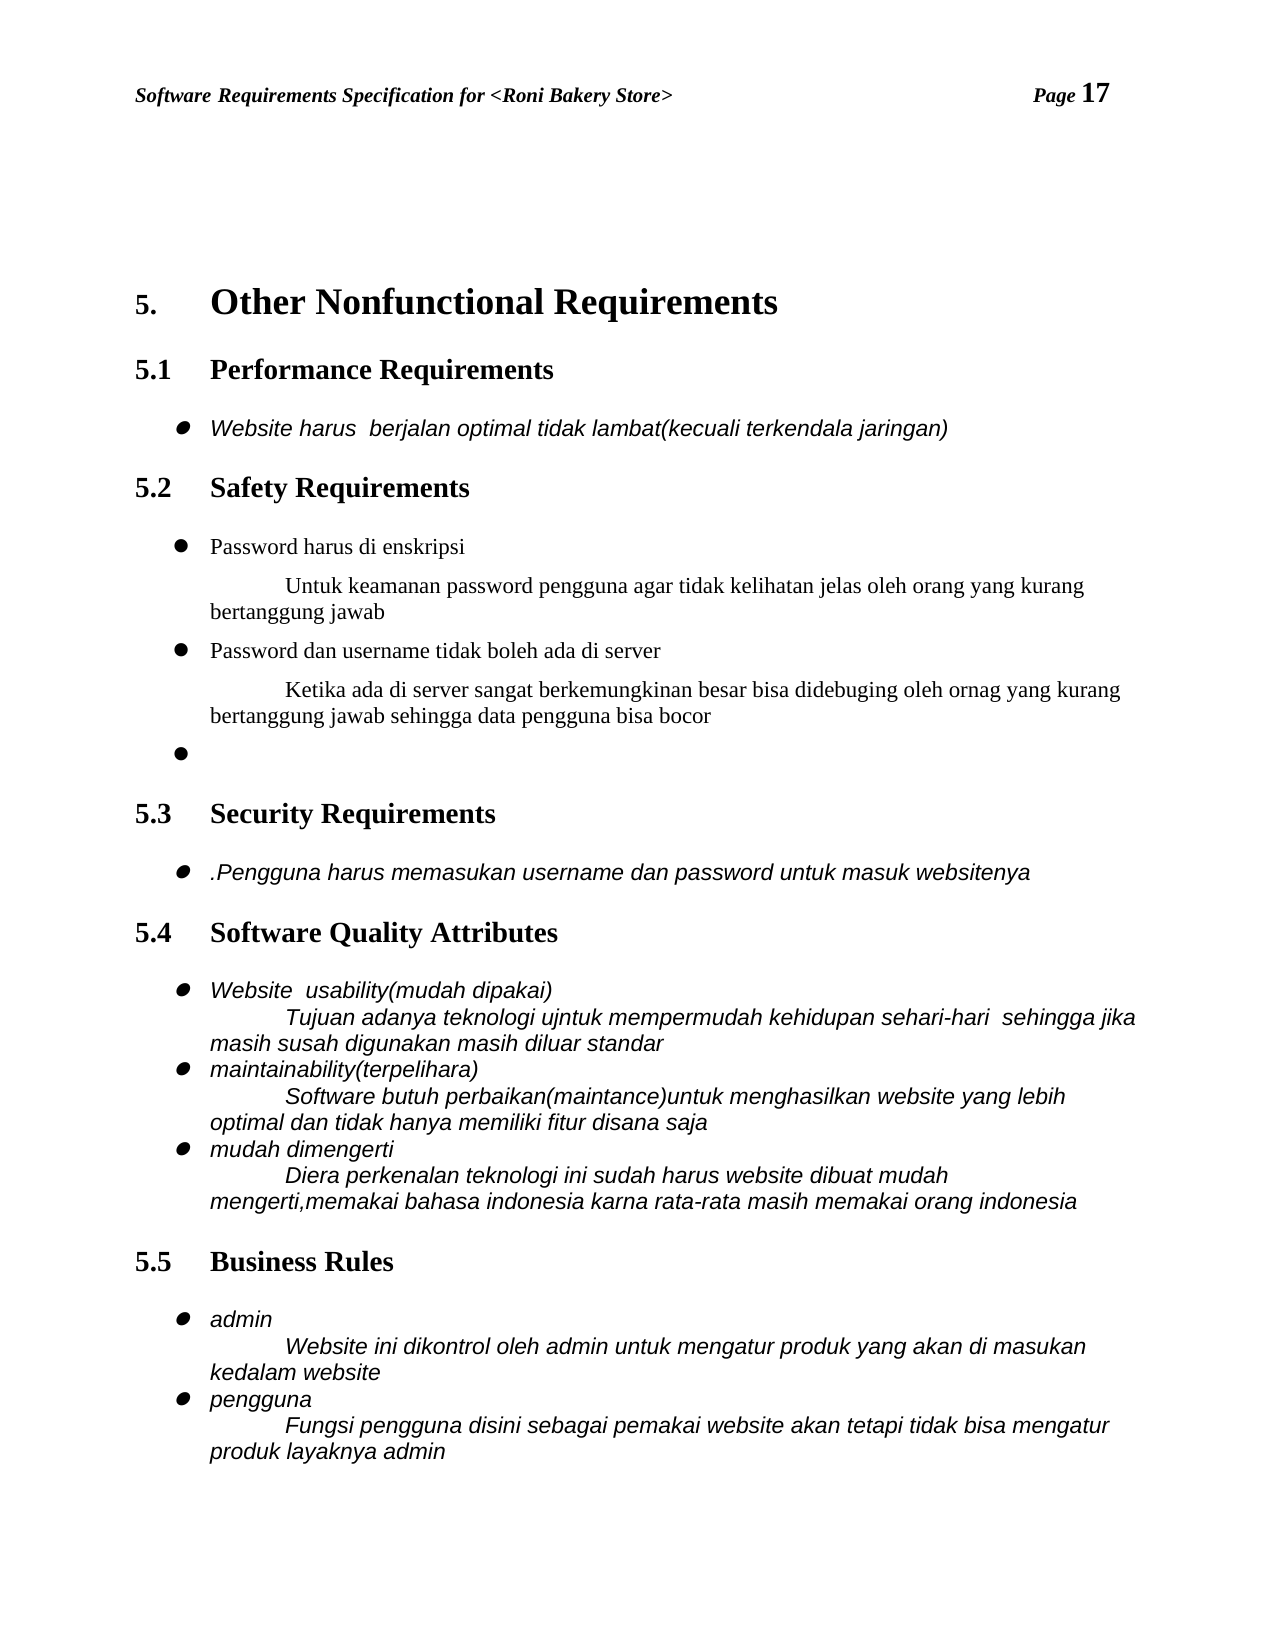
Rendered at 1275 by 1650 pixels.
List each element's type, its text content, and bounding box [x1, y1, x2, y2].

text Website ini dikontrol oleh admin untuk mengatur produk yang akan di masukan kedalam website [210, 1333, 1140, 1386]
text Ketika ada di server sangat berkemungkinan besar bisa didebuging oleh ornag yang kurang bertanggung jawab sehingga data pengguna bisa bocor [210, 676, 1140, 728]
list admin [172, 1306, 1140, 1333]
list .Pengguna harus memasukan username dan password untuk masuk websitenya [172, 859, 1140, 886]
subtitle Safety Requirements [135, 470, 1140, 504]
list Website harus berjalan optimal tidak lambat(kecuali terkendala jaringan) [172, 414, 1140, 441]
list maintainability(terpelihara) [172, 1056, 1140, 1083]
list Password dan username tidak boleh ada di server [172, 637, 1140, 663]
text Software butuh perbaikan(maintance)untuk menghasilkan website yang lebih optimal dan tidak hanya memiliki fitur disana saja [210, 1083, 1140, 1136]
list mudah dimengerti [172, 1136, 1140, 1162]
list pengguna [172, 1386, 1140, 1412]
list Password harus di enskripsi [172, 533, 1140, 559]
subtitle Other Nonfunctional Requirements [135, 279, 1140, 323]
list Website usability(mudah dipakai) [172, 977, 1140, 1004]
text Fungsi pengguna disini sebagai pemakai website akan tetapi tidak bisa mengatur produk layaknya admin [210, 1412, 1140, 1464]
text Untuk keamanan password pengguna agar tidak kelihatan jelas oleh orang yang kurang bertanggung jawab [210, 572, 1140, 624]
subtitle Business Rules [135, 1244, 1140, 1277]
text Diera perkenalan teknologi ini sudah harus website dibuat mudah mengerti,memakai bahasa indonesia karna rata-rata masih memakai orang indonesia [210, 1162, 1140, 1214]
subtitle Performance Requirements [135, 352, 1140, 385]
subtitle Security Requirements [135, 796, 1140, 830]
text Tujuan adanya teknologi ujntuk mempermudah kehidupan sehari-hari sehingga jika masih susah digunakan masih diluar standar [210, 1004, 1140, 1056]
subtitle Software Quality Attributes [135, 915, 1140, 948]
